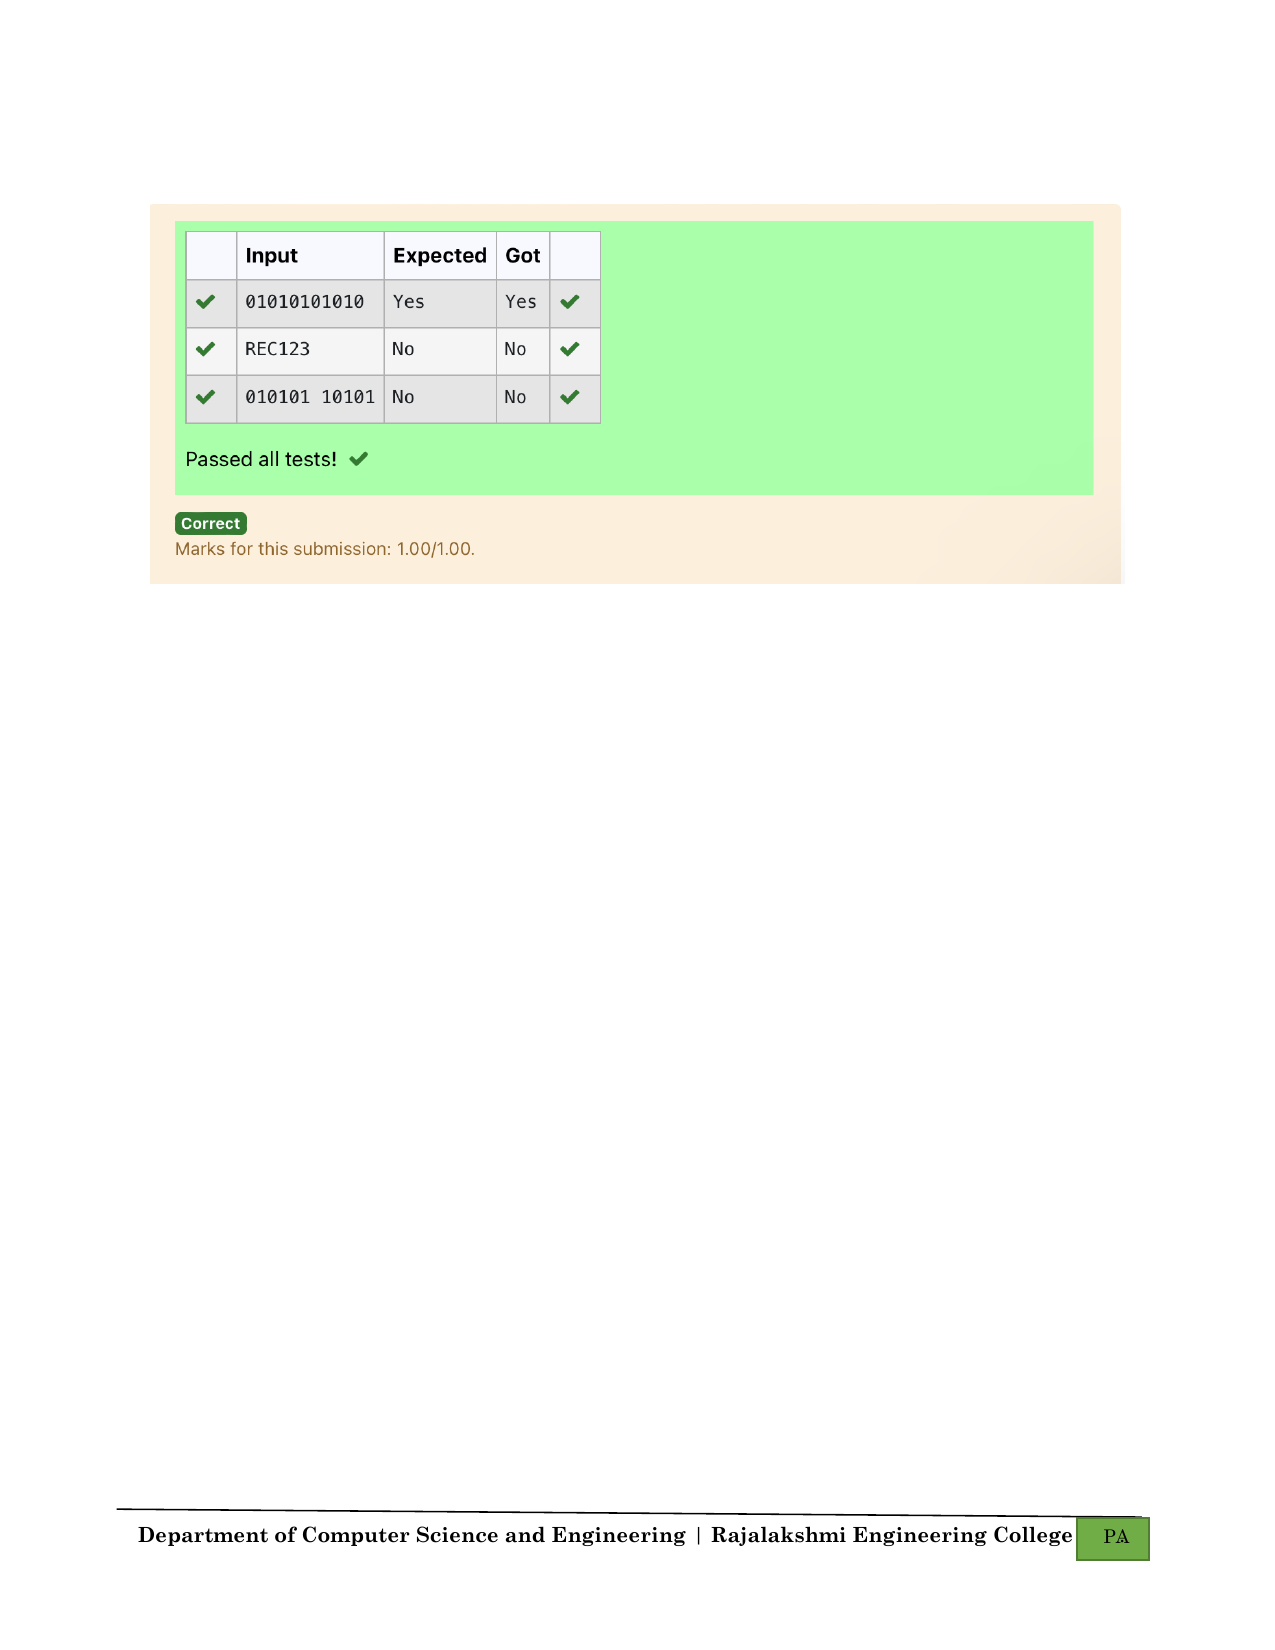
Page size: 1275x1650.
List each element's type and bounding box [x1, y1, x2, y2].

picture [150, 197, 1125, 584]
